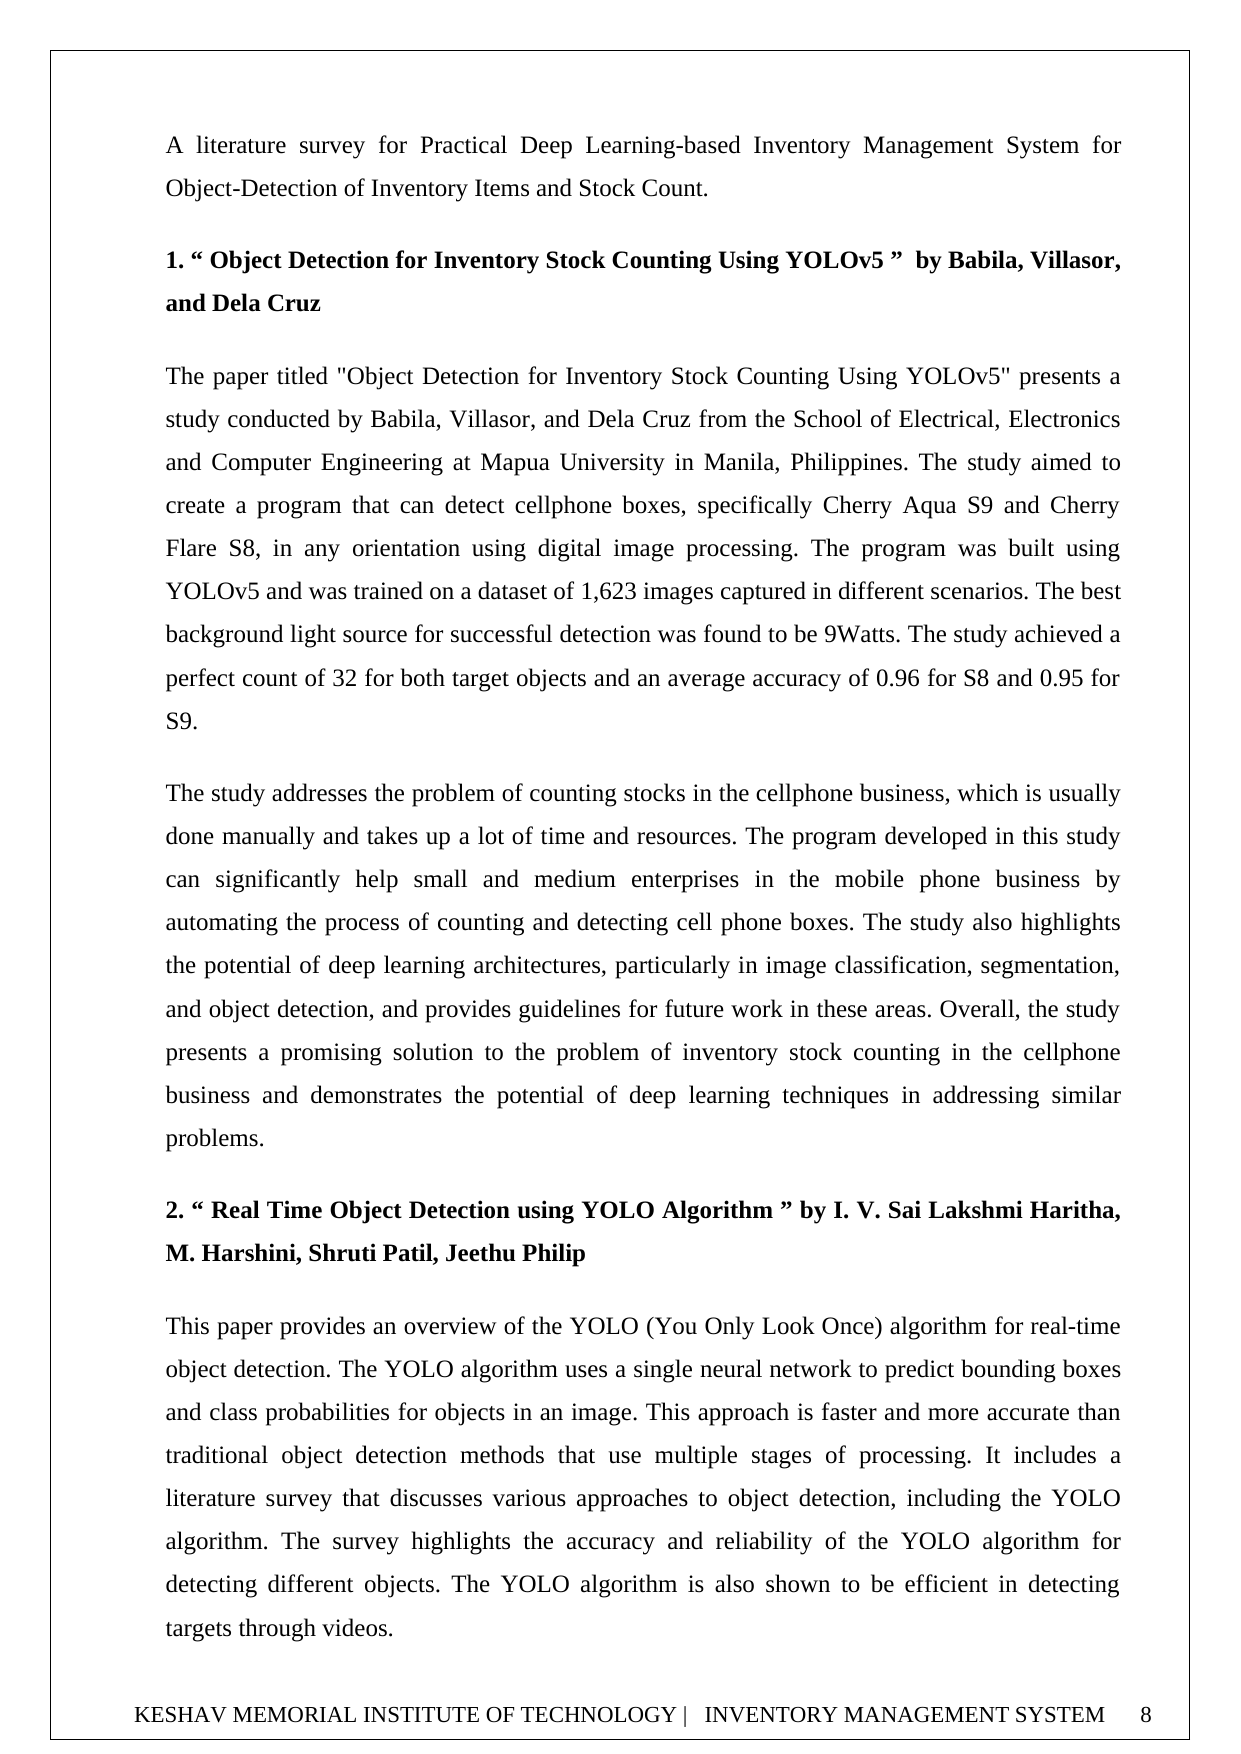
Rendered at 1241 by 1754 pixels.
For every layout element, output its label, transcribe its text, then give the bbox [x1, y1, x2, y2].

list The paper titled "Object Detection for Inventory Stock Counting Using YOLOv5" presents a study conducted by Babila, Villasor, and Dela Cruz from the School of Electrical, Electronics and Computer Engineering at Mapua University in Manila, Philippines. The study aimed to create a program that can detect cellphone boxes, specifically Cherry Aqua S9 and Cherry Flare S8, in any orientation using digital image processing. The program was built using YOLOv5 and was trained on a dataset of 1,623 images captured in different scenarios. The best background light source for successful detection was found to be 9Watts. The study achieved a perfect count of 32 for both target objects and an average accuracy of 0.96 for S8 and 0.95 for S9. [165, 361, 1122, 734]
text 2. “ Real Time Object Detection using YOLO Algorithm ” by I. V. Sai Lakshmi Haritha, M. Harshini, Shruti Patil, Jeethu Philip [165, 1195, 1122, 1267]
list 1. “ Object Detection for Inventory Stock Counting Using YOLOv5 ” by Babila, Villasor, and Dela Cruz [165, 245, 1122, 317]
list The study addresses the problem of counting stocks in the cellphone business, which is usually done manually and takes up a lot of time and resources. The program developed in this study can significantly help small and medium enterprises in the mobile phone business by automating the process of counting and detecting cell phone boxes. The study also highlights the potential of deep learning architectures, particularly in image classification, segmentation, and object detection, and provides guidelines for future work in these areas. Overall, the study presents a promising solution to the problem of inventory stock counting in the cellphone business and demonstrates the potential of deep learning techniques in addressing similar problems. [165, 778, 1122, 1152]
text This paper provides an overview of the YOLO (You Only Look Once) algorithm for real-time object detection. The YOLO algorithm uses a single neural network to predict bounding boxes and class probabilities for objects in an image. This approach is faster and more accurate than traditional object detection methods that use multiple stages of processing. It includes a literature survey that discusses various approaches to object detection, including the YOLO algorithm. The survey highlights the accuracy and reliability of the YOLO algorithm for detecting different objects. The YOLO algorithm is also shown to be efficient in detecting targets through videos. [165, 1311, 1122, 1641]
text A literature survey for Practical Deep Learning-based Inventory Management System for Object-Detection of Inventory Items and Stock Count. [165, 130, 1122, 202]
